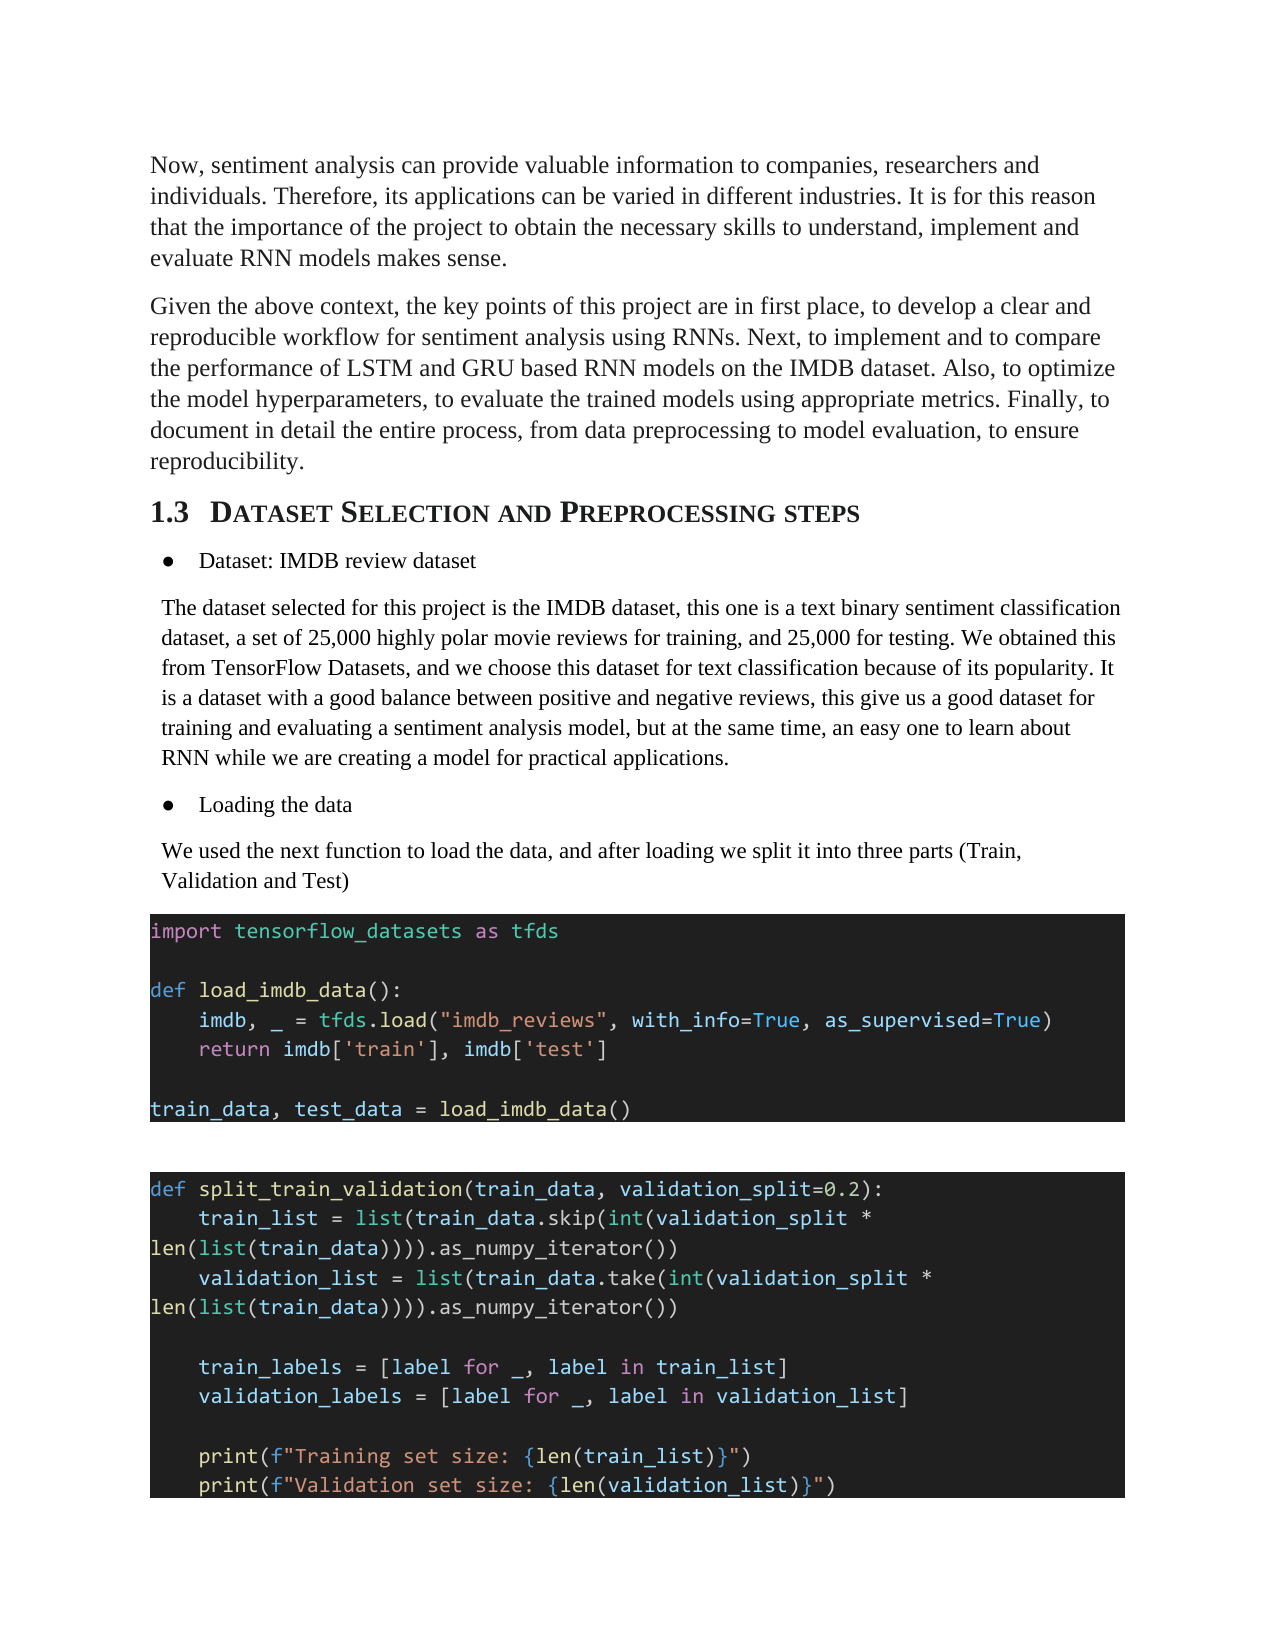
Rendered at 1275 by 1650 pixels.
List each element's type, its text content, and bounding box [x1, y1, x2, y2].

text The dataset selected for this project is the IMDB dataset, this one is a text binary sentiment classification dataset, a set of 25,000 highly polar movie reviews for training, and 25,000 for testing. We obtained this from TensorFlow Datasets, and we choose this dataset for text classification because of its popularity. It is a dataset with a good balance between positive and negative reviews, this give us a good dataset for training and evaluating a sentiment analysis model, but at the same time, an easy one to learn about RNN while we are creating a model for practical applications. [161, 594, 1125, 770]
text validation_labels = [label for _, label in validation_list] [150, 1380, 1125, 1409]
text Given the above context, the key points of this project are in first place, to develop a clear and reproducible workflow for sentiment analysis using RNNs. Next, to implement and to compare the performance of LSTM and GRU based RNN models on the IMDB dataset. Also, to optimize the model hyperparameters, to evaluate the trained models using appropriate metrics. Finally, to document in detail the entire process, from data preprocessing to model evaluation, to ensure reproducibility. [150, 291, 1125, 475]
text train_labels = [label for _, label in train_list] [150, 1350, 1125, 1380]
text return imdb['train'], imdb['test'] [150, 1033, 1125, 1062]
text imdb, _ = tfds.load("imdb_reviews", with_info=True, as_supervised=True) [150, 1003, 1125, 1033]
text We used the next function to load the data, and after loading we split it into three parts (Train, Validation and Test) [161, 837, 1125, 894]
text def load_imdb_data(): [150, 973, 1125, 1003]
text validation_list = list(train_data.take(int(validation_split * len(list(train_data)))).as_numpy_iterator()) [150, 1261, 1125, 1320]
list Loading the data [161, 791, 1125, 817]
text print(f"Validation set size: {len(validation_list)}") [150, 1469, 1125, 1498]
list Dataset: IMDB review dataset [161, 547, 1125, 574]
text train_data, test_data = load_imdb_data() [150, 1092, 1125, 1122]
text import tensorflow_datasets as tfds [150, 914, 1125, 944]
text Now, sentiment analysis can provide valuable information to companies, researchers and individuals. Therefore, its applications can be varied in different industries. It is for this reason that the importance of the project to obtain the necessary skills to understand, implement and evaluate RNN models makes sense. [150, 150, 1125, 272]
subtitle Dataset Selection and Preprocessing steps [150, 494, 1125, 530]
text def split_train_validation(train_data, validation_split=0.2): [150, 1172, 1125, 1202]
text print(f"Training set size: {len(train_list)}") [150, 1439, 1125, 1469]
text train_list = list(train_data.skip(int(validation_split * len(list(train_data)))).as_numpy_iterator()) [150, 1202, 1125, 1261]
